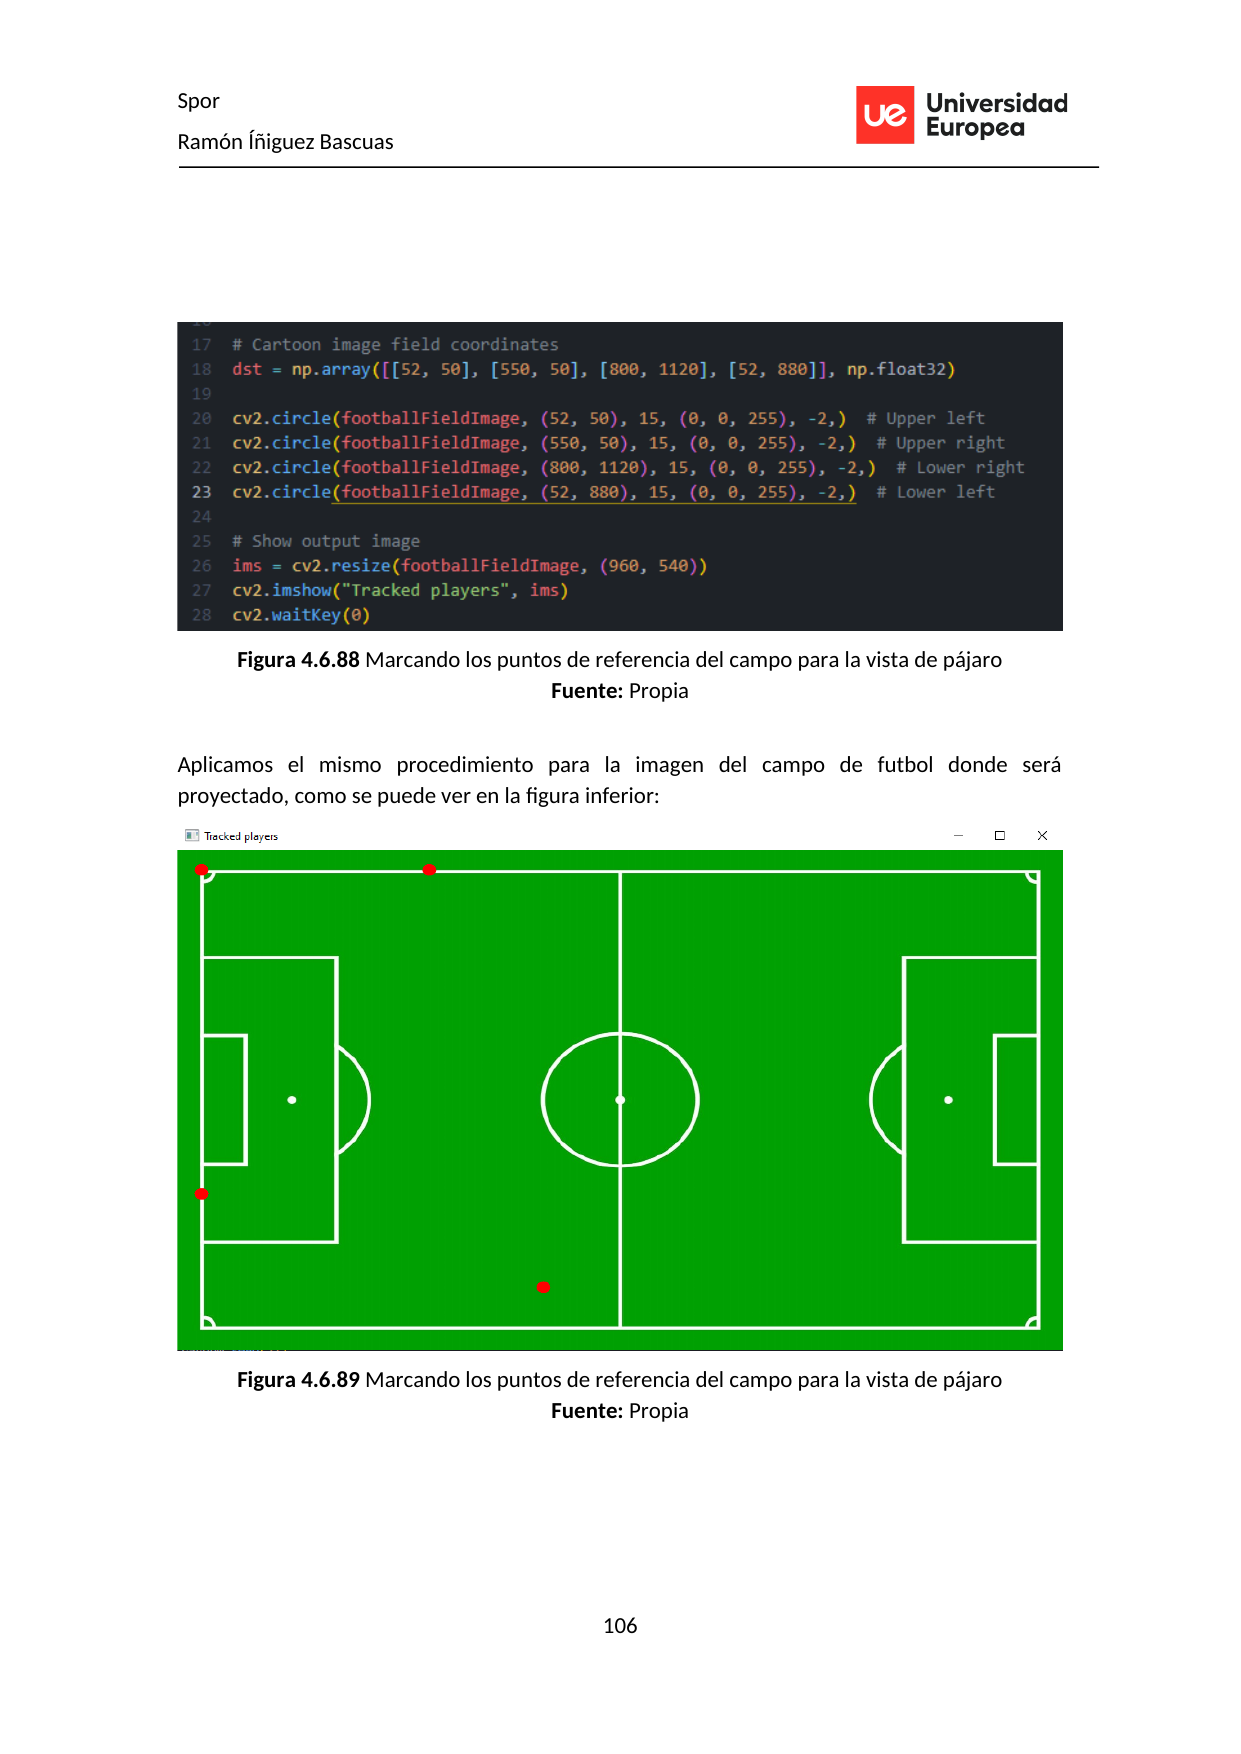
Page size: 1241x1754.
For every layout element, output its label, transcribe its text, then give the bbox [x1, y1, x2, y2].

text Aplicamos el mismo procedimiento para la imagen del campo de futbol donde será proyectado, como se puede ver en la figura inferior: [177, 719, 1063, 809]
picture [177, 322, 1063, 631]
picture [177, 823, 1063, 1351]
picture [856, 86, 1068, 144]
